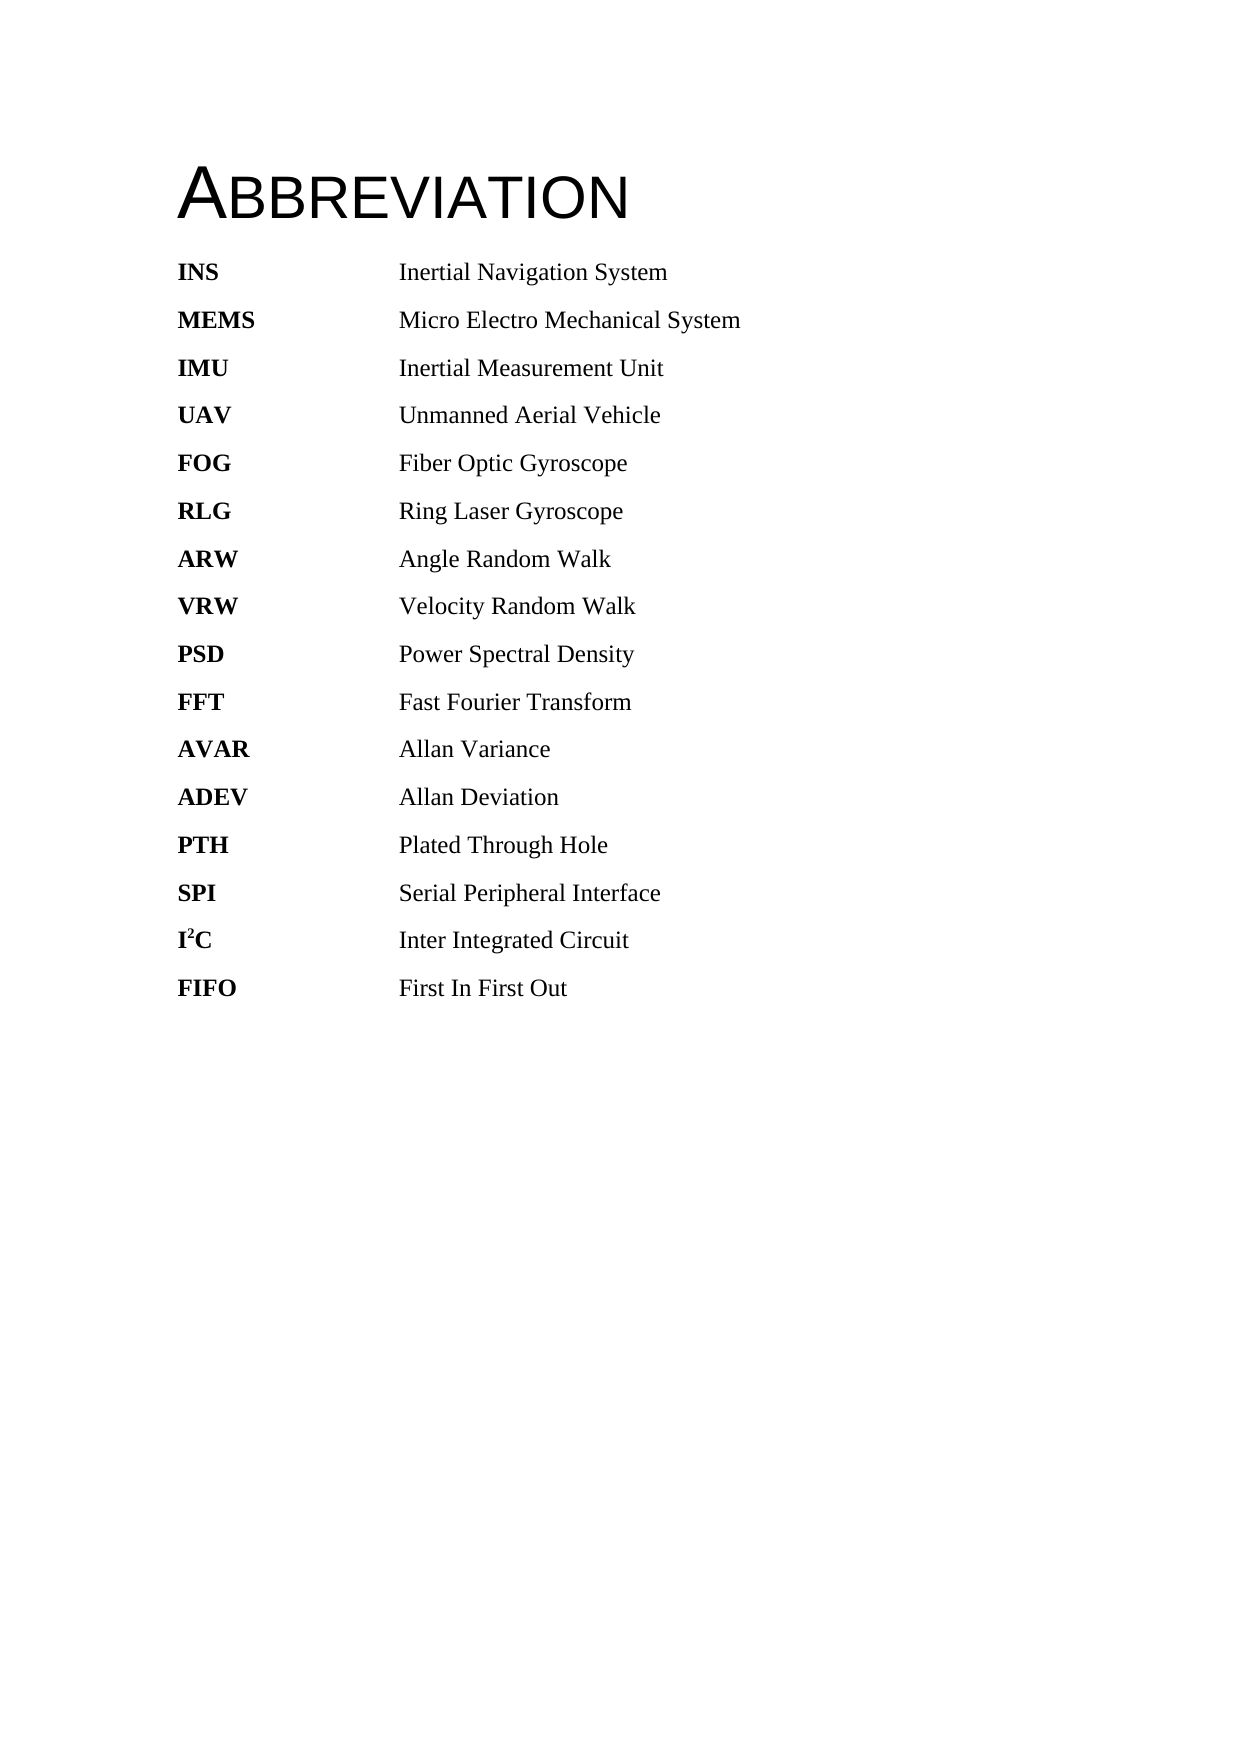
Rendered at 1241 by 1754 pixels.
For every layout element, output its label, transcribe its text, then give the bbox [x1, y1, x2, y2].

text ARW Angle Random Walk [177, 544, 1122, 572]
text PSD Power Spectral Density [177, 639, 1122, 668]
text UAV Unmanned Aerial Vehicle [177, 401, 1122, 429]
text FIFO First In First Out [177, 973, 1122, 1002]
text I2C Inter Integrated Circuit [177, 925, 1122, 954]
text AVAR Allan Variance [177, 734, 1122, 763]
text Abbreviation [177, 148, 1122, 234]
text MEMS Micro Electro Mechanical System [177, 305, 1122, 334]
text ADEV Allan Deviation [177, 782, 1122, 811]
text PTH Plated Through Hole [177, 830, 1122, 859]
text FFT Fast Fourier Transform [177, 687, 1122, 716]
text FOG Fiber Optic Gyroscope [177, 448, 1122, 477]
text VRW Velocity Random Walk [177, 591, 1122, 620]
text IMU Inertial Measurement Unit [177, 353, 1122, 382]
text INS Inertial Navigation System [177, 257, 1122, 286]
text SPI Serial Peripheral Interface [177, 878, 1122, 906]
text RLG Ring Laser Gyroscope [177, 496, 1122, 525]
